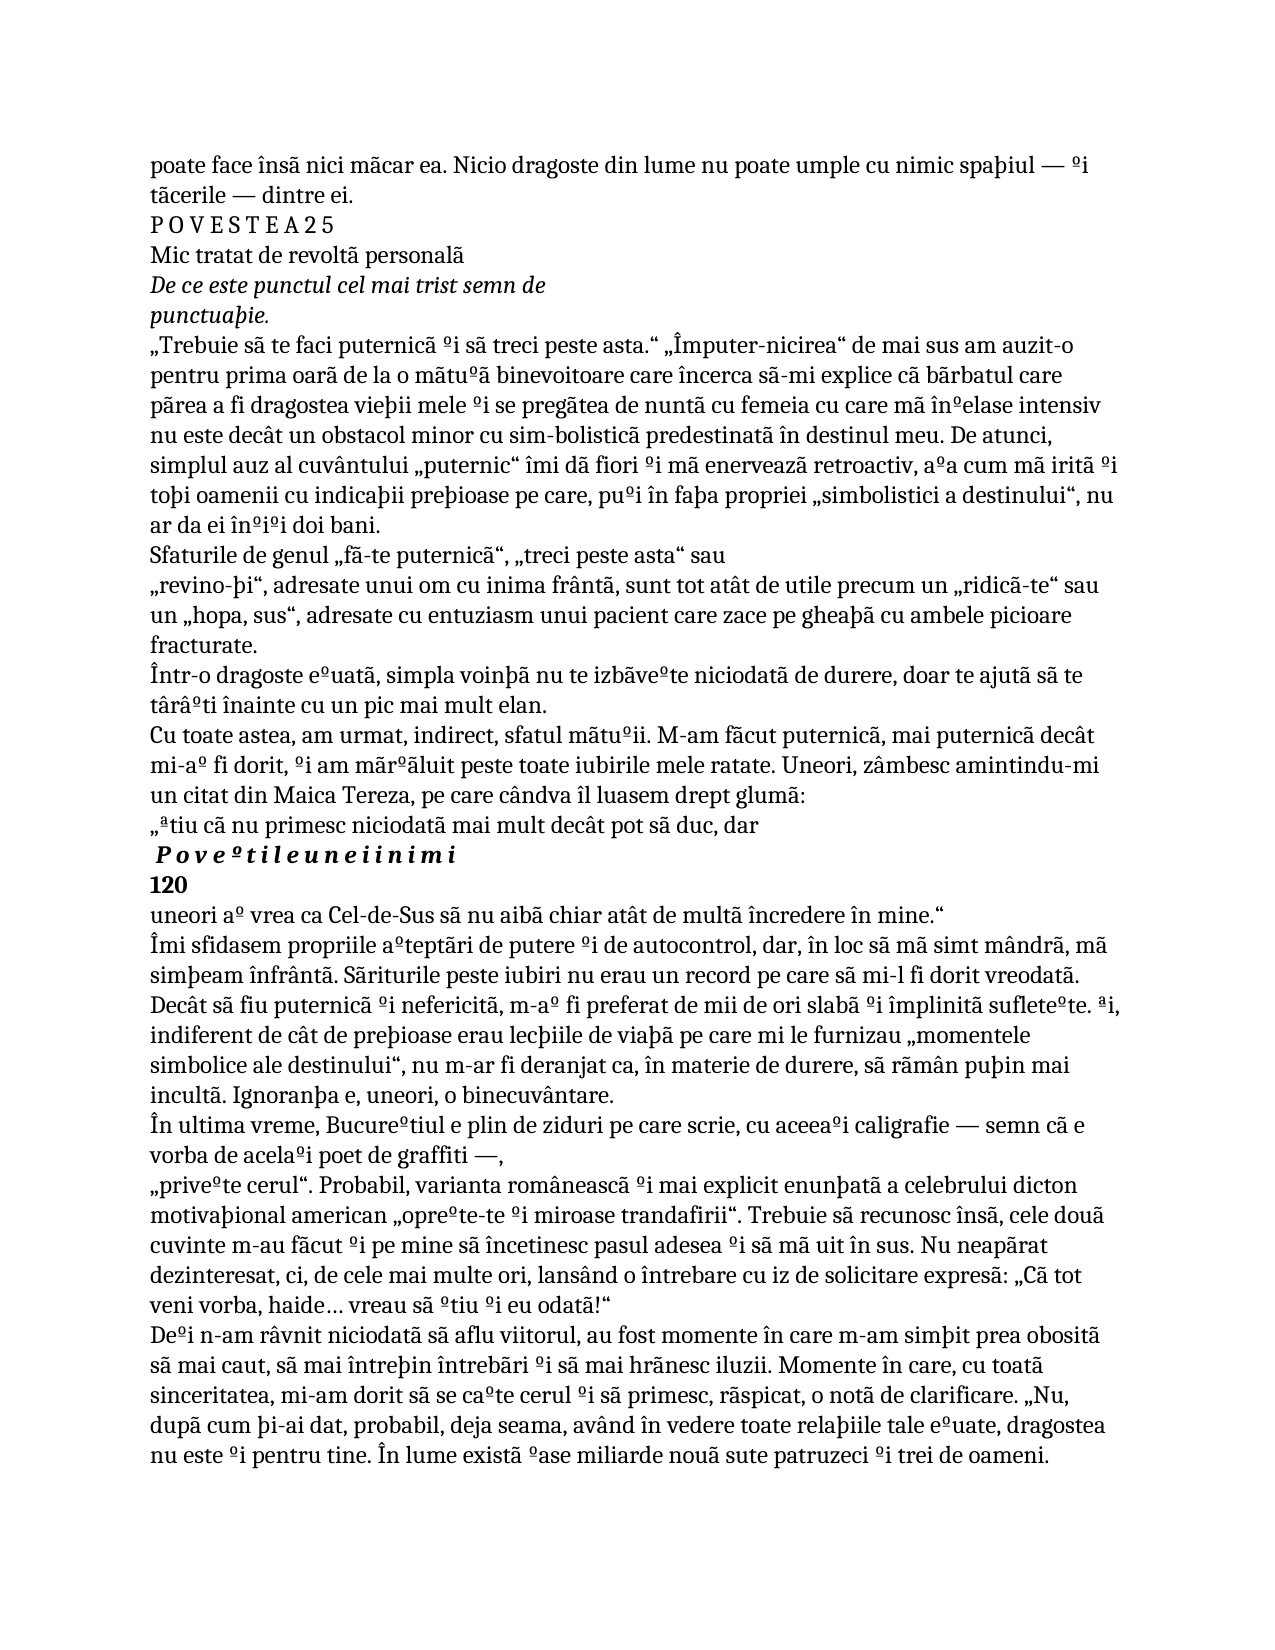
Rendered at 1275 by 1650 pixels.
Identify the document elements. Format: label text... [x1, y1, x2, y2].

text „revino-þi“, adresate unui om cu inima frântã, sunt tot atât de utile precum un „ridicã-te“ sau un „hopa, sus“, adresate cu entuziasm unui pacient care zace pe gheaþã cu ambele picioare fracturate. [150, 570, 1125, 660]
text Într-o dragoste eºuatã, simpla voinþã nu te izbãveºte niciodatã de durere, doar te ajutã sã te târâºti înainte cu un pic mai mult elan. [150, 660, 1125, 720]
text Sfaturile de genul „fã-te puternicã“, „treci peste asta“ sau [150, 540, 1125, 570]
text Îmi sfidasem propriile aºteptãri de putere ºi de autocontrol, dar, în loc sã mã simt mândrã, mã simþeam înfrântã. Sãriturile peste iubiri nu erau un record pe care sã mi-l fi dorit vreodatã. [150, 930, 1125, 990]
text 120 [150, 870, 1125, 900]
text Cu toate astea, am urmat, indirect, sfatul mãtuºii. M-am fãcut puternicã, mai puternicã decât mi-aº fi dorit, ºi am mãrºãluit peste toate iubirile mele ratate. Uneori, zâmbesc amintindu-mi un citat din Maica Tereza, pe care cândva îl luasem drept glumã: [150, 720, 1125, 810]
text „Trebuie sã te faci puternicã ºi sã treci peste asta.“ „Împuter-nicirea“ de mai sus am auzit-o pentru prima oarã de la o mãtuºã binevoitoare care încerca sã-mi explice cã bãrbatul care pãrea a fi dragostea vieþii mele ºi se pregãtea de nuntã cu femeia cu care mã înºelase intensiv nu este decât un obstacol minor cu sim-bolisticã predestinatã în destinul meu. De atunci, simplul auz al cuvântului „puternic“ îmi dã fiori ºi mã enerveazã retroactiv, aºa cum mã iritã ºi toþi oamenii cu indicaþii preþioase pe care, puºi în faþa propriei „simbolistici a destinului“, nu ar da ei înºiºi doi bani. [150, 330, 1125, 540]
text „priveºte cerul“. Probabil, varianta româneascã ºi mai explicit enunþatã a celebrului dicton motivaþional american „opreºte-te ºi miroase trandafirii“. Trebuie sã recunosc însã, cele douã cuvinte m-au fãcut ºi pe mine sã încetinesc pasul adesea ºi sã mã uit în sus. Nu neapãrat dezinteresat, ci, de cele mai multe ori, lansând o întrebare cu iz de solicitare expresã: „Cã tot veni vorba, haide… vreau sã ºtiu ºi eu odatã!“ [150, 1170, 1125, 1320]
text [150, 1320, 1125, 1470]
text „ªtiu cã nu primesc niciodatã mai mult decât pot sã duc, dar [150, 810, 1125, 840]
text Decât sã fiu puternicã ºi nefericitã, m-aº fi preferat de mii de ori slabã ºi împlinitã sufleteºte. ªi, indiferent de cât de preþioase erau lecþiile de viaþã pe care mi le furnizau „momentele simbolice ale destinului“, nu m-ar fi deranjat ca, în materie de durere, sã rãmân puþin mai incultã. Ignoranþa e, uneori, o binecuvântare. [150, 990, 1125, 1110]
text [150, 150, 1125, 210]
text punctuaþie. [150, 300, 1125, 330]
text P O V E S T E A 2 5 [150, 210, 1125, 240]
text uneori aº vrea ca Cel-de-Sus sã nu aibã chiar atât de multã încredere în mine.“ [150, 900, 1125, 930]
text În ultima vreme, Bucureºtiul e plin de ziduri pe care scrie, cu aceeaºi caligrafie — semn cã e vorba de acelaºi poet de graffiti —, [150, 1110, 1125, 1170]
text De ce este punctul cel mai trist semn de [150, 270, 1125, 300]
text P o v e º t i l e u n e i i n i m i [150, 840, 1125, 870]
text Mic tratat de revoltã personalã [150, 240, 1125, 270]
